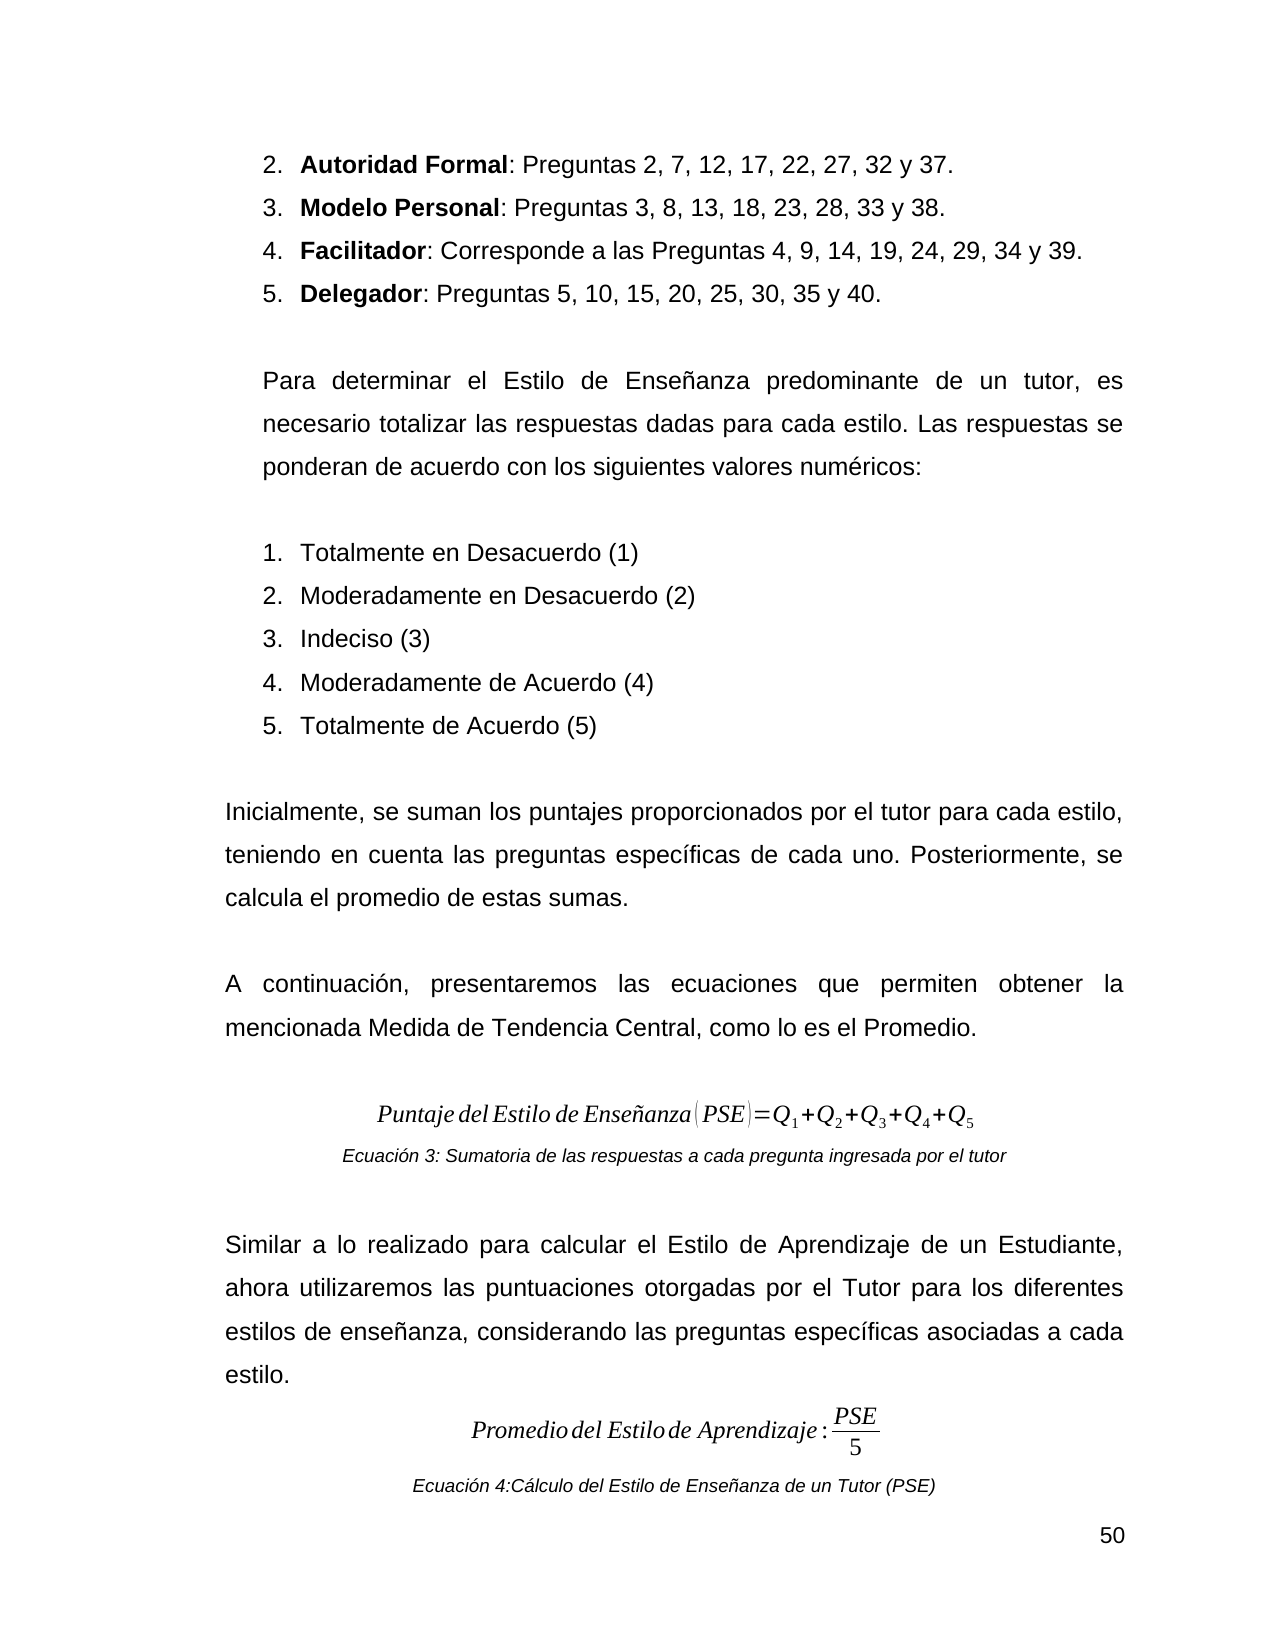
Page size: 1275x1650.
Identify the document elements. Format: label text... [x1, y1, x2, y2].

list Totalmente en Desacuerdo (1) [262, 538, 1125, 567]
text Inicialmente, se suman los puntajes proporcionados por el tutor para cada estilo, teniendo en cuenta las preguntas específicas de cada uno. Posteriormente, se calcula el promedio de estas sumas. [225, 797, 1125, 912]
list Delegador: Preguntas 5, 10, 15, 20, 25, 30, 35 y 40. [262, 279, 1125, 308]
text A continuación, presentaremos las ecuaciones que permiten obtener la mencionada Medida de Tendencia Central, como lo es el Promedio. [225, 969, 1125, 1041]
list Autoridad Formal: Preguntas 2, 7, 12, 17, 22, 27, 32 y 37. [262, 150, 1125, 179]
text Similar a lo realizado para calcular el Estilo de Aprendizaje de un Estudiante, ahora utilizaremos las puntuaciones otorgadas por el Tutor para los diferentes estilos de enseñanza, considerando las preguntas específicas asociadas a cada estilo. [225, 1230, 1125, 1388]
list Moderadamente en Desacuerdo (2) [262, 581, 1125, 610]
list Facilitador: Corresponde a las Preguntas 4, 9, 14, 19, 24, 29, 34 y 39. [262, 236, 1125, 265]
text Ecuación 3: Sumatoria de las respuestas a cada pregunta ingresada por el tutor [225, 1145, 1125, 1166]
list Moderadamente de Acuerdo (4) [262, 667, 1125, 696]
list Modelo Personal: Preguntas 3, 8, 13, 18, 23, 28, 33 y 38. [262, 193, 1125, 222]
text Para determinar el Estilo de Enseñanza predominante de un tutor, es necesario totalizar las respuestas dadas para cada estilo. Las respuestas se ponderan de acuerdo con los siguientes valores numéricos: [262, 366, 1125, 481]
list Indeciso (3) [262, 624, 1125, 653]
text Ecuación 4:Cálculo del Estilo de Enseñanza de un Tutor (PSE) [225, 1475, 1125, 1496]
list Totalmente de Acuerdo (5) [262, 711, 1125, 739]
